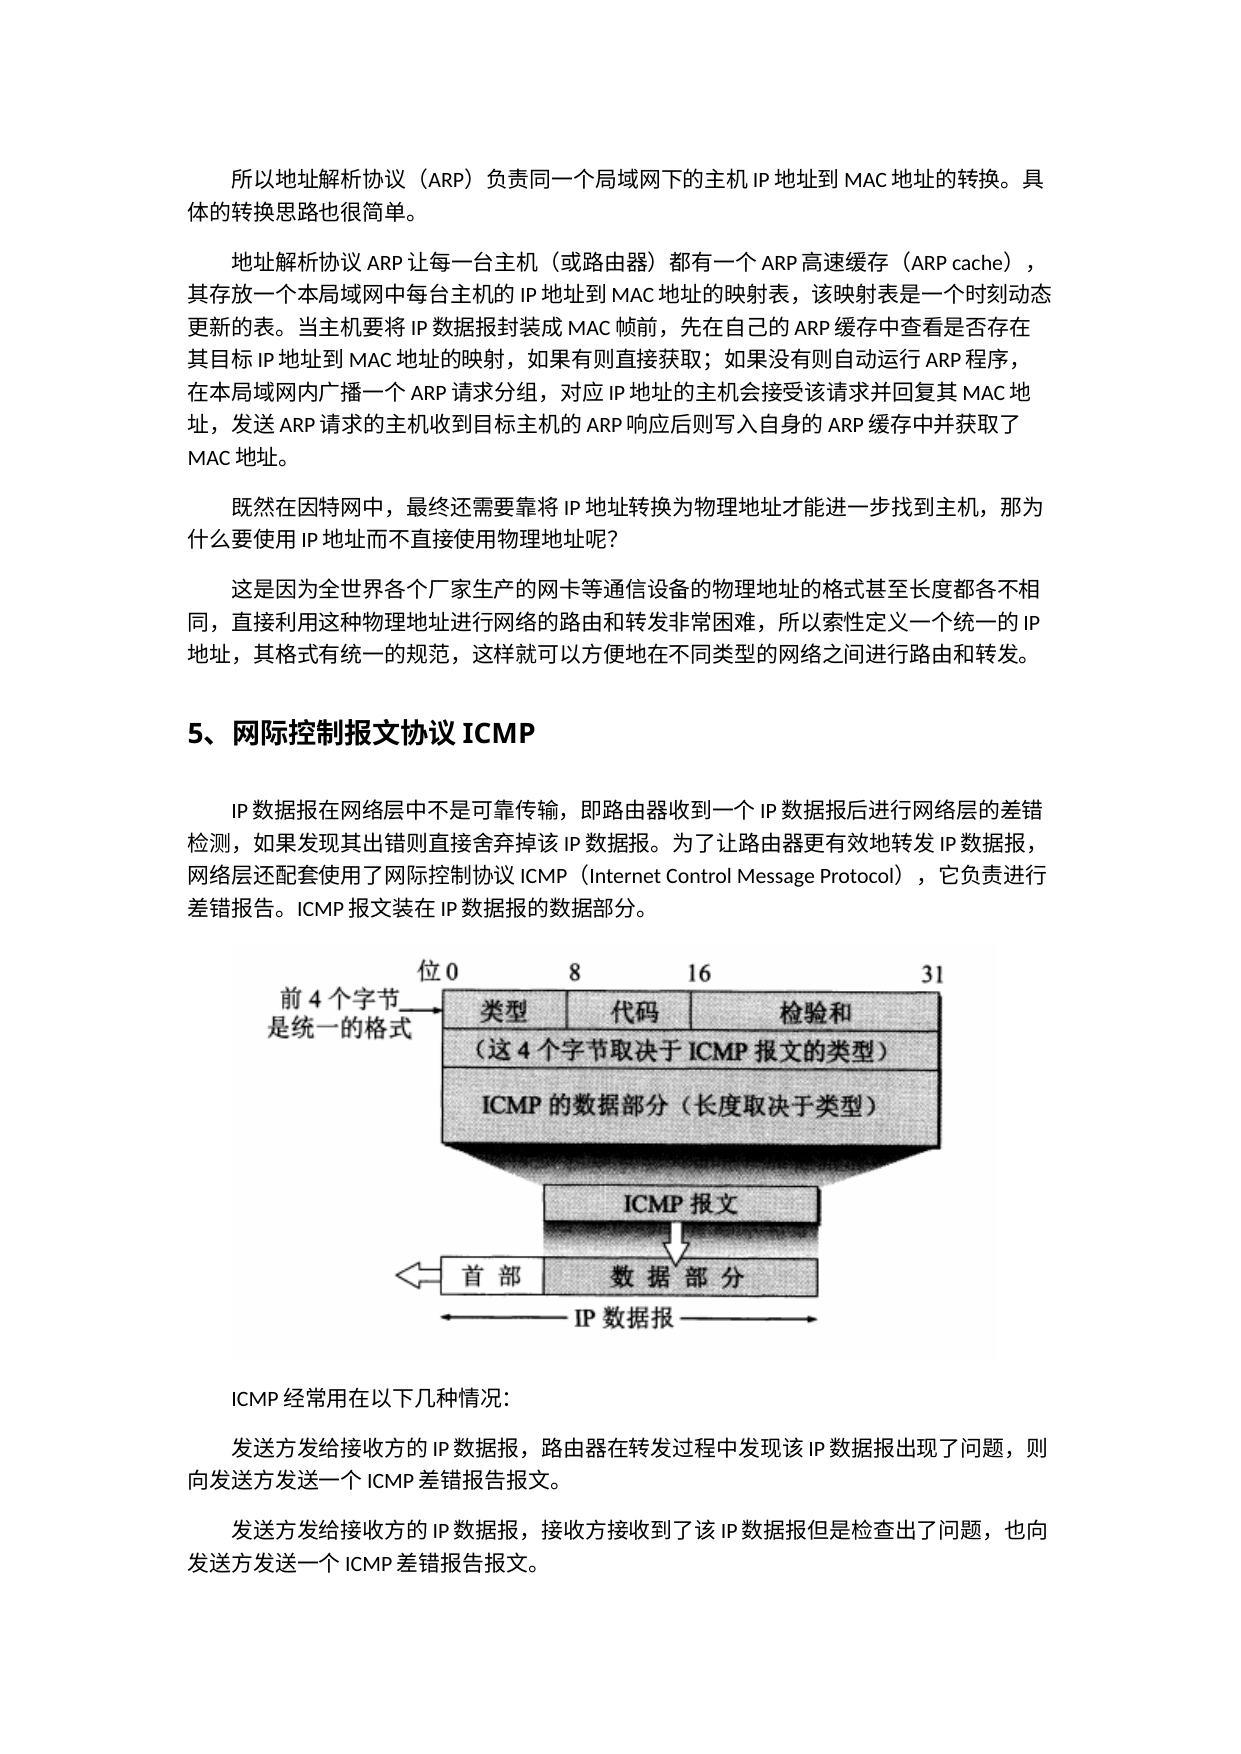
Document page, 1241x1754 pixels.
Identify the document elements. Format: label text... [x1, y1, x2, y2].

text ICMP经常用在以下几种情况： [187, 1380, 1053, 1413]
text 发送方发给接收方的IP数据报，路由器在转发过程中发现该IP数据报出现了问题，则向发送方发送一个ICMP差错报告报文。 [187, 1430, 1053, 1495]
text 所以地址解析协议（ARP）负责同一个局域网下的主机IP地址到MAC地址的转换。具体的转换思路也很简单。 [187, 162, 1053, 227]
text 既然在因特网中，最终还需要靠将IP地址转换为物理地址才能进一步找到主机，那为什么要使用IP地址而不直接使用物理地址呢？ [187, 489, 1053, 554]
picture [231, 943, 997, 1360]
text 发送方发给接收方的IP数据报，接收方接收到了该IP数据报但是检查出了问题，也向发送方发送一个ICMP差错报告报文。 [187, 1513, 1053, 1578]
text 这是因为全世界各个厂家生产的网卡等通信设备的物理地址的格式甚至长度都各不相同，直接利用这种物理地址进行网络的路由和转发非常困难，所以索性定义一个统一的IP地址，其格式有统一的规范，这样就可以方便地在不同类型的网络之间进行路由和转发。 [187, 572, 1053, 669]
text IP数据报在网络层中不是可靠传输，即路由器收到一个IP数据报后进行网络层的差错检测，如果发现其出错则直接舍弃掉该IP数据报。为了让路由器更有效地转发IP数据报，网络层还配套使用了网际控制协议ICMP（Internet Control Message Protocol），它负责进行差错报告。ICMP报文装在IP数据报的数据部分。 [187, 793, 1053, 923]
text 地址解析协议ARP让每一台主机（或路由器）都有一个ARP高速缓存（ARP cache），其存放一个本局域网中每台主机的IP地址到MAC地址的映射表，该映射表是一个时刻动态更新的表。当主机要将IP数据报封装成MAC帧前，先在自己的ARP缓存中查看是否存在其目标IP地址到MAC地址的映射，如果有则直接获取；如果没有则自动运行ARP程序，在本局域网内广播一个ARP请求分组，对应IP地址的主机会接受该请求并回复其MAC地址，发送ARP请求的主机收到目标主机的ARP响应后则写入自身的ARP缓存中并获取了MAC地址。 [187, 244, 1053, 472]
subtitle 5、网际控制报文协议ICMP [187, 699, 1053, 764]
